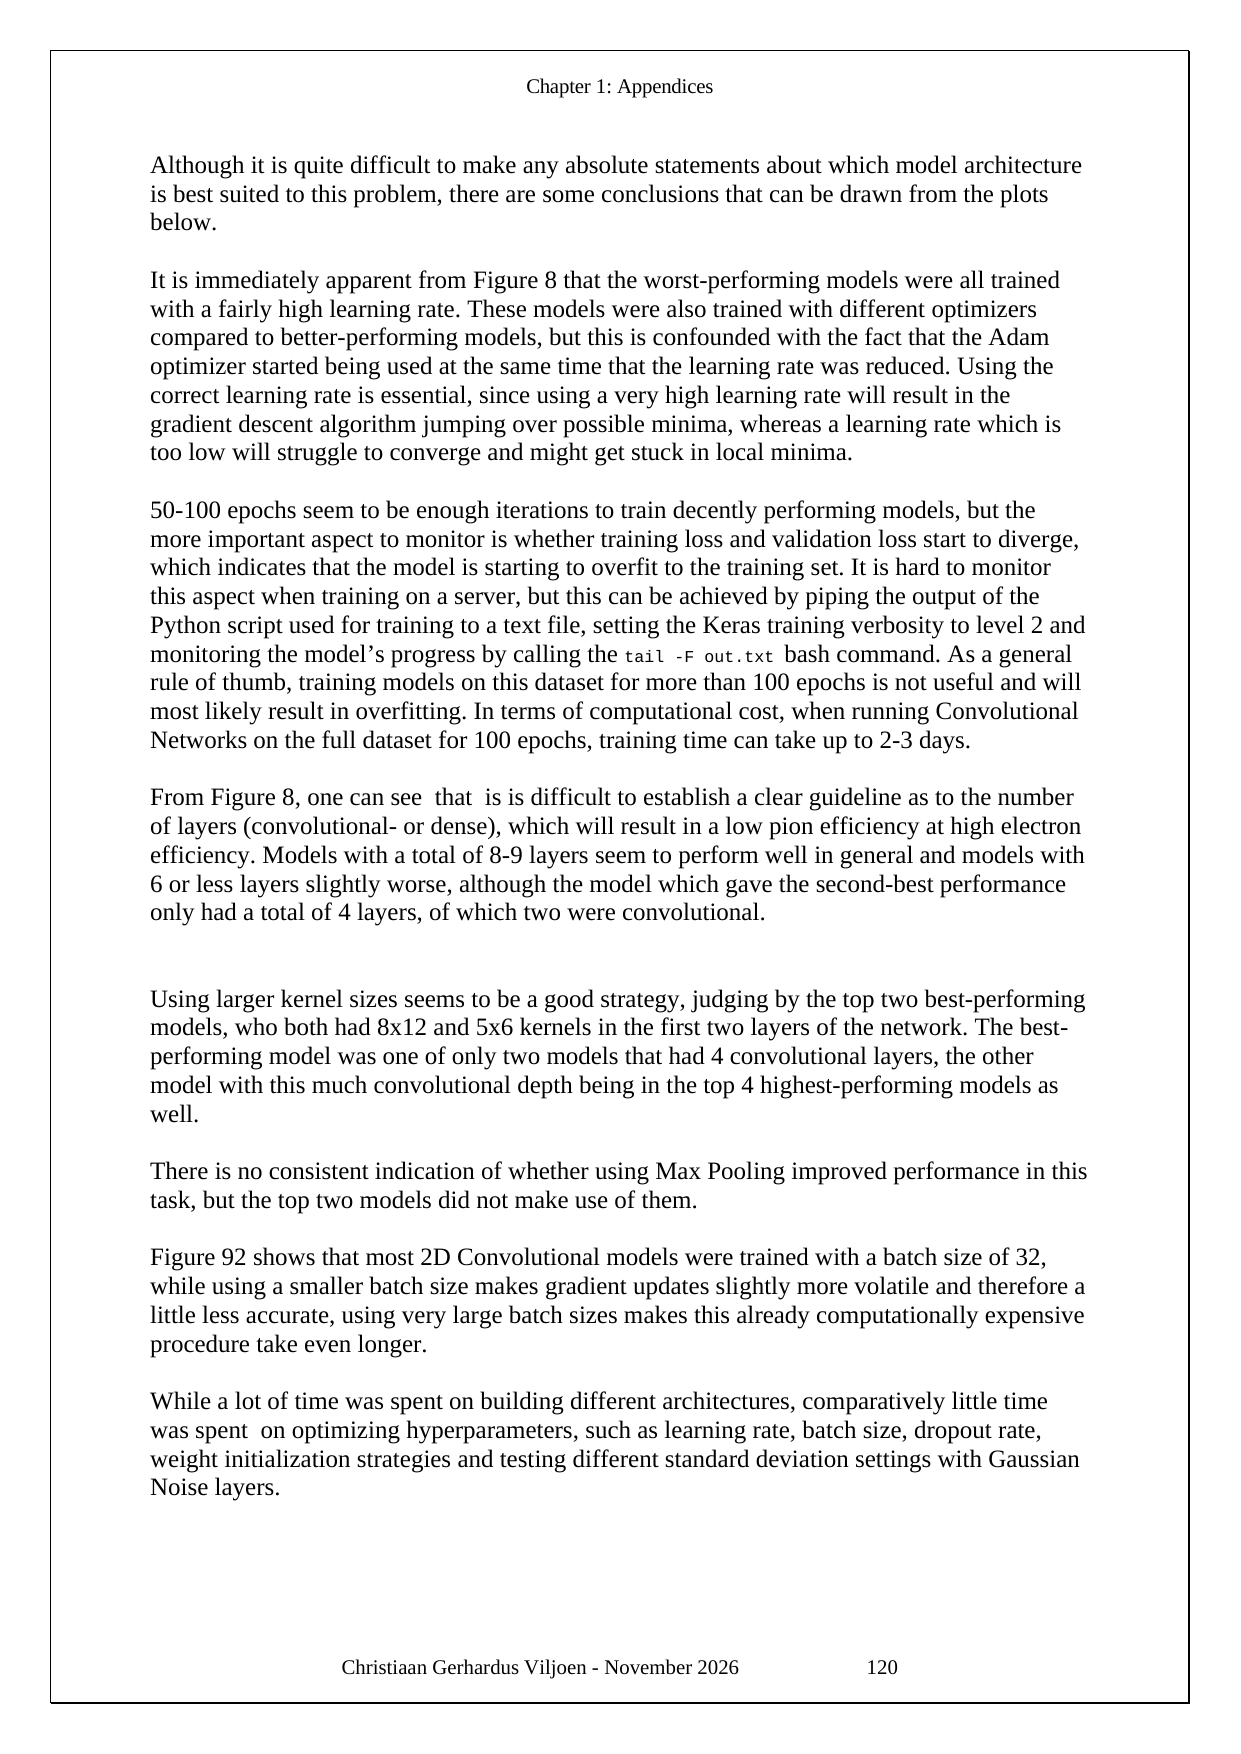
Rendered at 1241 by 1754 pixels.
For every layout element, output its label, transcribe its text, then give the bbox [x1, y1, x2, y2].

text Although it is quite difficult to make any absolute statements about which model architecture is best suited to this problem, there are some conclusions that can be drawn from the plots below. [150, 150, 1089, 236]
text 50-100 epochs seem to be enough iterations to train decently performing models, but the more important aspect to monitor is whether training loss and validation loss start to diverge, which indicates that the model is starting to overfit to the training set. It is hard to monitor this aspect when training on a server, but this can be achieved by piping the output of the Python script used for training to a text file, setting the Keras training verbosity to level 2 and monitoring the model’s progress by calling the tail -F out.txt bash command. As a general rule of thumb, training models on this dataset for more than 100 epochs is not useful and will most likely result in overfitting. In terms of computational cost, when running Convolutional Networks on the full dataset for 100 epochs, training time can take up to 2-3 days. [150, 495, 1089, 754]
text Using larger kernel sizes seems to be a good strategy, judging by the top two best-performing models, who both had 8x12 and 5x6 kernels in the first two layers of the network. The best-performing model was one of only two models that had 4 convolutional layers, the other model with this much convolutional depth being in the top 4 highest-performing models as well. [150, 984, 1089, 1127]
text While a lot of time was spent on building different architectures, comparatively little time was spent on optimizing hyperparameters, such as learning rate, batch size, dropout rate, weight initialization strategies and testing different standard deviation settings with Gaussian Noise layers. [150, 1386, 1089, 1501]
text There is no consistent indication of whether using Max Pooling improved performance in this task, but the top two models did not make use of them. [150, 1156, 1089, 1214]
